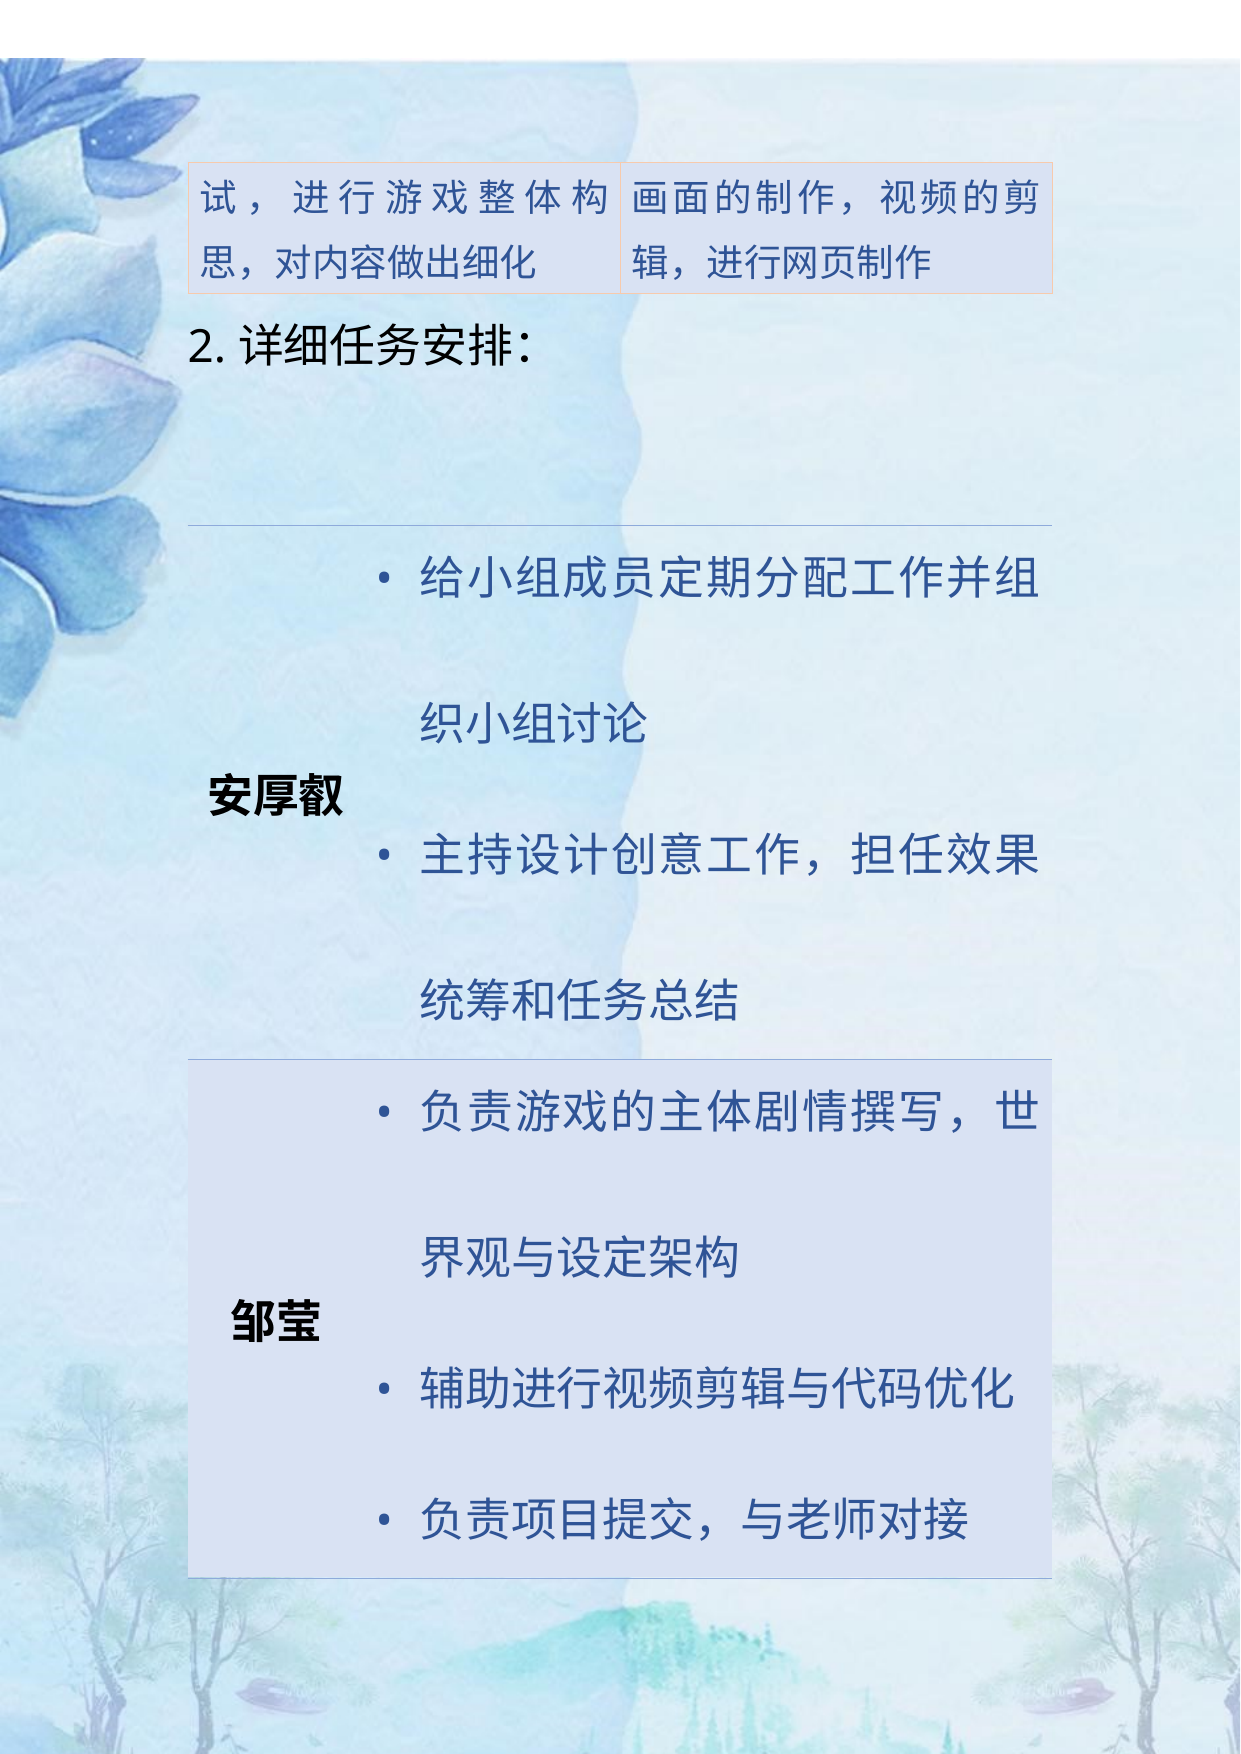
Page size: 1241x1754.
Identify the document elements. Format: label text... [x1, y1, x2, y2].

picture [0, 58, 1241, 1754]
table_header 安厚叡 [188, 526, 364, 1059]
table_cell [189, 163, 620, 293]
table_cell 负责游戏的主体剧情撰写，世界观与设定架构 辅助进行视频剪辑与代码优化 负责项目提交，与老师对接 [364, 1060, 1052, 1577]
table_header 给小组成员定期分配工作并组织小组讨论 主持设计创意工作，担任效果统筹和任务总结 [364, 526, 1052, 1059]
text 2. 详细任务安排： [187, 294, 1053, 392]
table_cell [621, 163, 1052, 293]
table_cell 邹莹 [188, 1060, 364, 1577]
